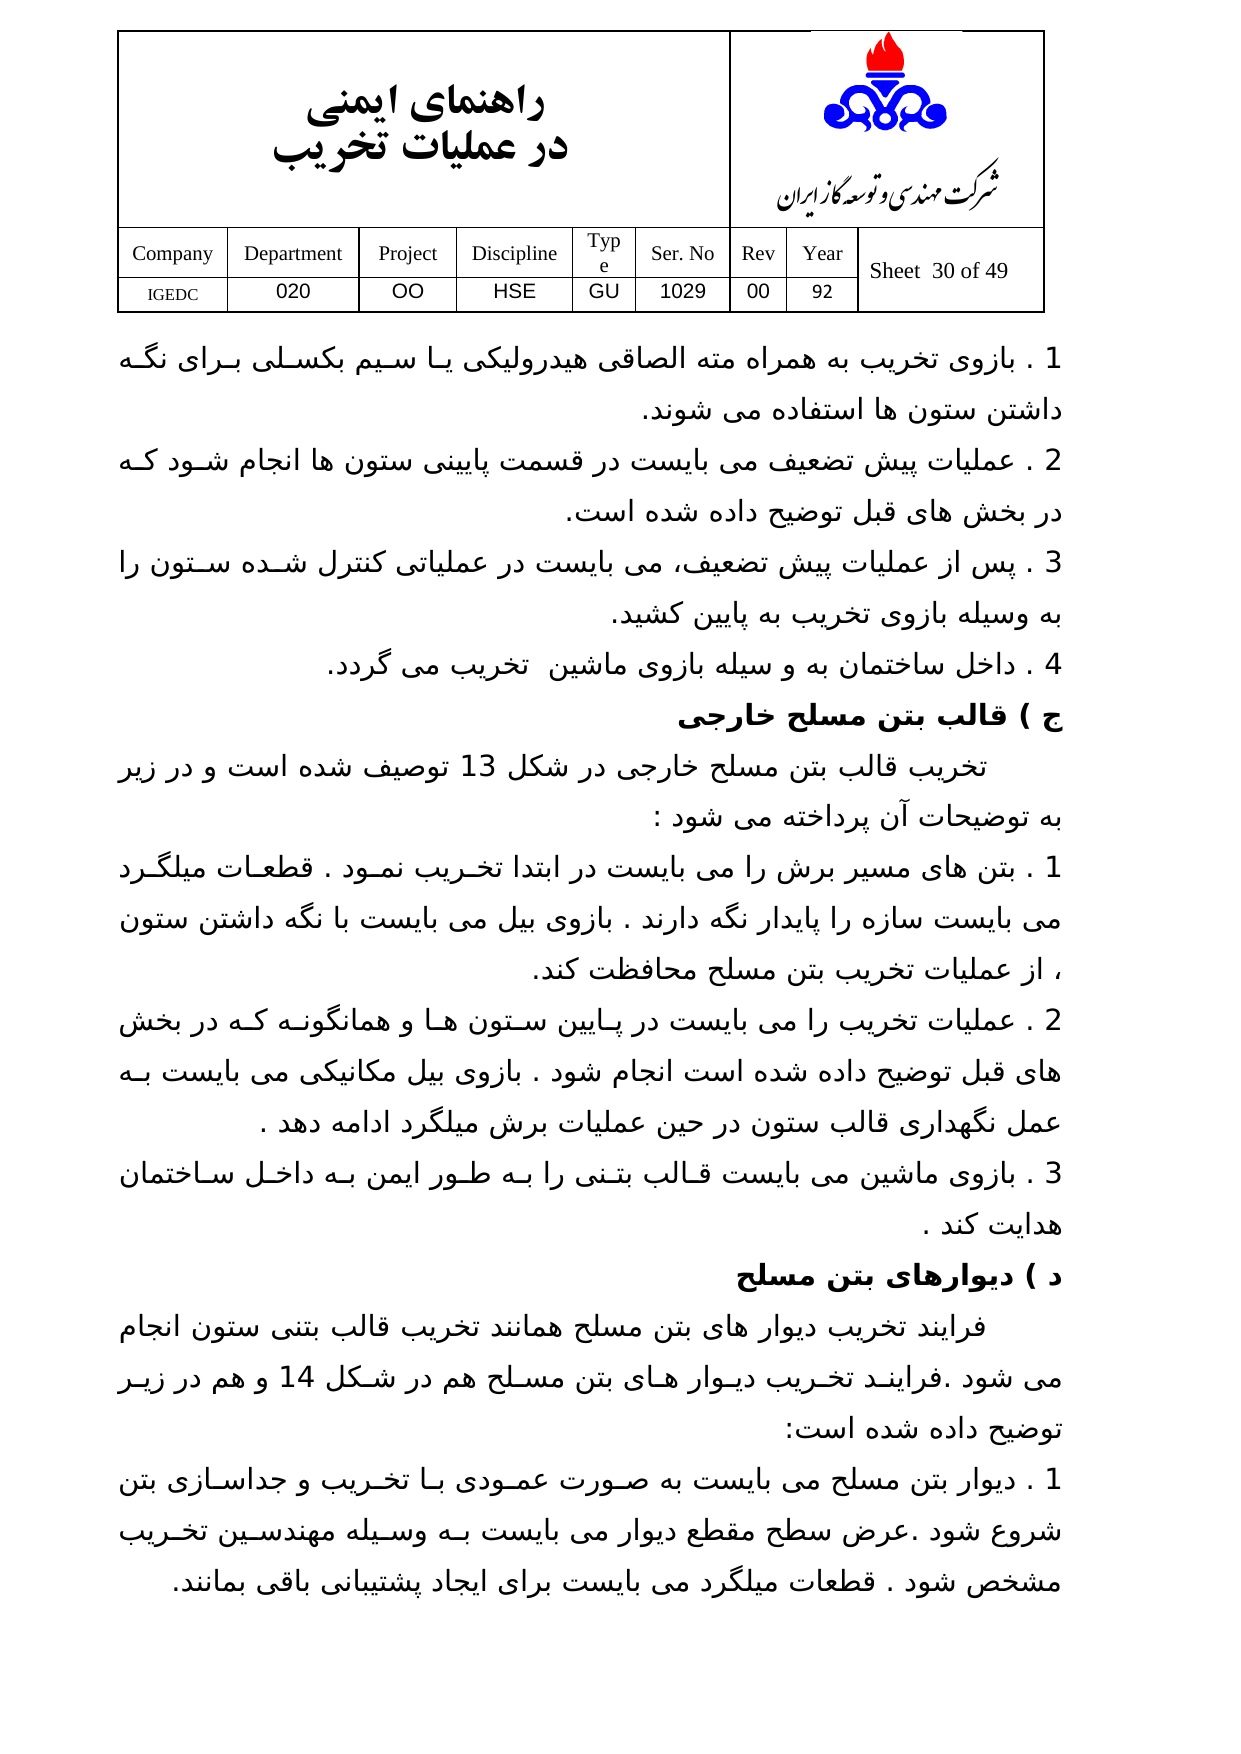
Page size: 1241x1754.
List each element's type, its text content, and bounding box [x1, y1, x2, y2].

text 1 . بازوی تخریب به همراه مته الصاقی هیدرولیکی یا سیم بکسلی برای نگه داشتن ستون ها استفاده می شوند. [118, 341, 1063, 426]
text د ) دیوارهای بتن مسلح [118, 1258, 1063, 1292]
text 4 . داخل ساختمان به و سیله بازوی ماشین تخریب می گردد. [118, 647, 1063, 681]
text 2 . عملیات پیش تضعیف می بایست در قسمت پایینی ستون ها انجام شود که در بخش های قبل توضیح داده شده است. [118, 443, 1063, 528]
text 3 . بازوی ماشین می بایست قالب بتنی را به طور ایمن به داخل ساختمان هدایت کند . [118, 1156, 1063, 1241]
text 2 . عملیات تخریب را می بایست در پایین ستون ها و همانگونه که در بخش های قبل توضیح داده شده است انجام شود . بازوی بیل مکانیکی می بایست به عمل نگهداری قالب ستون در حین عملیات برش میلگرد ادامه دهد . [118, 1003, 1063, 1139]
text 1 . بتن های مسیر برش را می بایست در ابتدا تخریب نمود . قطعات میلگرد می بایست سازه را پایدار نگه دارند . بازوی بیل می بایست با نگه داشتن ستون ، از عملیات تخریب بتن مسلح محافظت کند. [118, 851, 1063, 987]
text 3 . پس از عملیات پیش تضعیف، می بایست در عملیاتی کنترل شده ستون را به وسیله بازوی تخریب به پایین کشید. [118, 545, 1063, 630]
picture [811, 31, 963, 132]
text ج ) قالب بتن مسلح خارجی [118, 698, 1063, 732]
text تخریب قالب بتن مسلح خارجی در شکل 13 توصیف شده است و در زیر به توضیحات آن پرداخته می شود : [118, 749, 1063, 834]
text 1 . دیوار بتن مسلح می بایست به صورت عمودی با تخریب و جداسازی بتن شروع شود .عرض سطح مقطع دیوار می بایست به وسیله مهندسین تخریب مشخص شود . قطعات میلگرد می بایست برای ایجاد پشتیبانی باقی بمانند. [118, 1462, 1063, 1598]
text فرایند تخریب دیوار های بتن مسلح همانند تخریب قالب بتنی ستون انجام می شود .فرایند تخریب دیوار های بتن مسلح هم در شکل 14 و هم در زیر توضیح داده شده است: [118, 1309, 1063, 1445]
